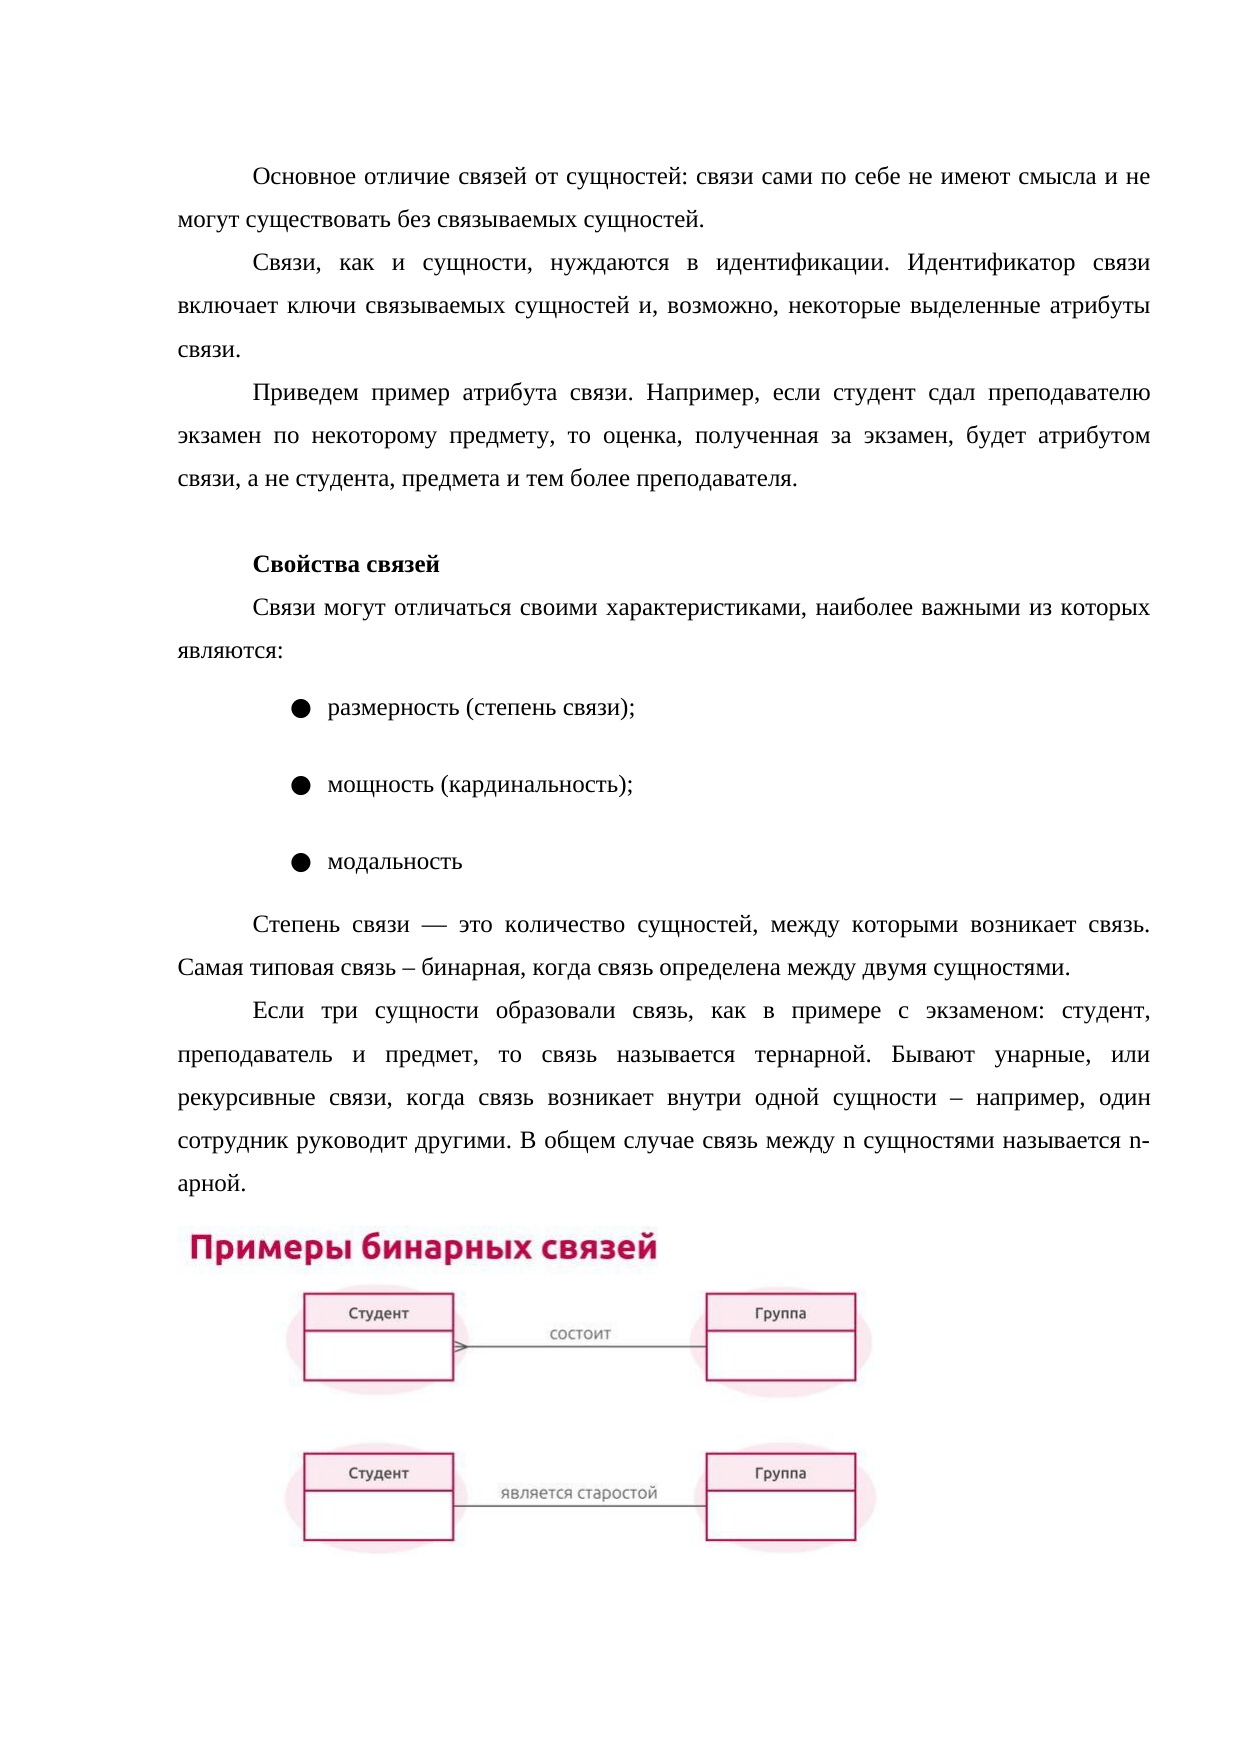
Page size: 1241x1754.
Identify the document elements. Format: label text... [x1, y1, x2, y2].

text Приведем пример атрибута связи. Например, если студент сдал преподавателю экзамен по некоторому предмету, то оценка, полученная за экзамен, будет атрибутом связи, а не студента, предмета и тем более преподавателя. [177, 377, 1152, 492]
text Основное отличие связей от сущностей: связи сами по себе не имеют смысла и не могут существовать без связываемых сущностей. [177, 161, 1152, 233]
list размерность (степень связи); [290, 679, 1152, 730]
picture [177, 1226, 882, 1558]
text Связи могут отличаться своими характеристиками, наиболее важными из которых являются: [177, 592, 1152, 664]
text Степень связи — это количество сущностей, между которыми возникает связь. Самая типовая связь – бинарная, когда связь определена между двумя сущностями. [177, 909, 1152, 981]
list мощность (кардинальность); [290, 756, 1152, 807]
text Если три сущности образовали связь, как в примере с экзаменом: студент, преподаватель и предмет, то связь называется тернарной. Бывают унарные, или рекурсивные связи, когда связь возникает внутри одной сущности – например, один сотрудник руководит другими. В общем случае связь между n сущностями называется n-арной. [177, 996, 1152, 1197]
text Связи, как и сущности, нуждаются в идентификации. Идентификатор связи включает ключи связываемых сущностей и, возможно, некоторые выделенные атрибуты связи. [177, 247, 1152, 362]
list модальность [290, 832, 1152, 884]
text Свойства связей [177, 549, 1152, 578]
